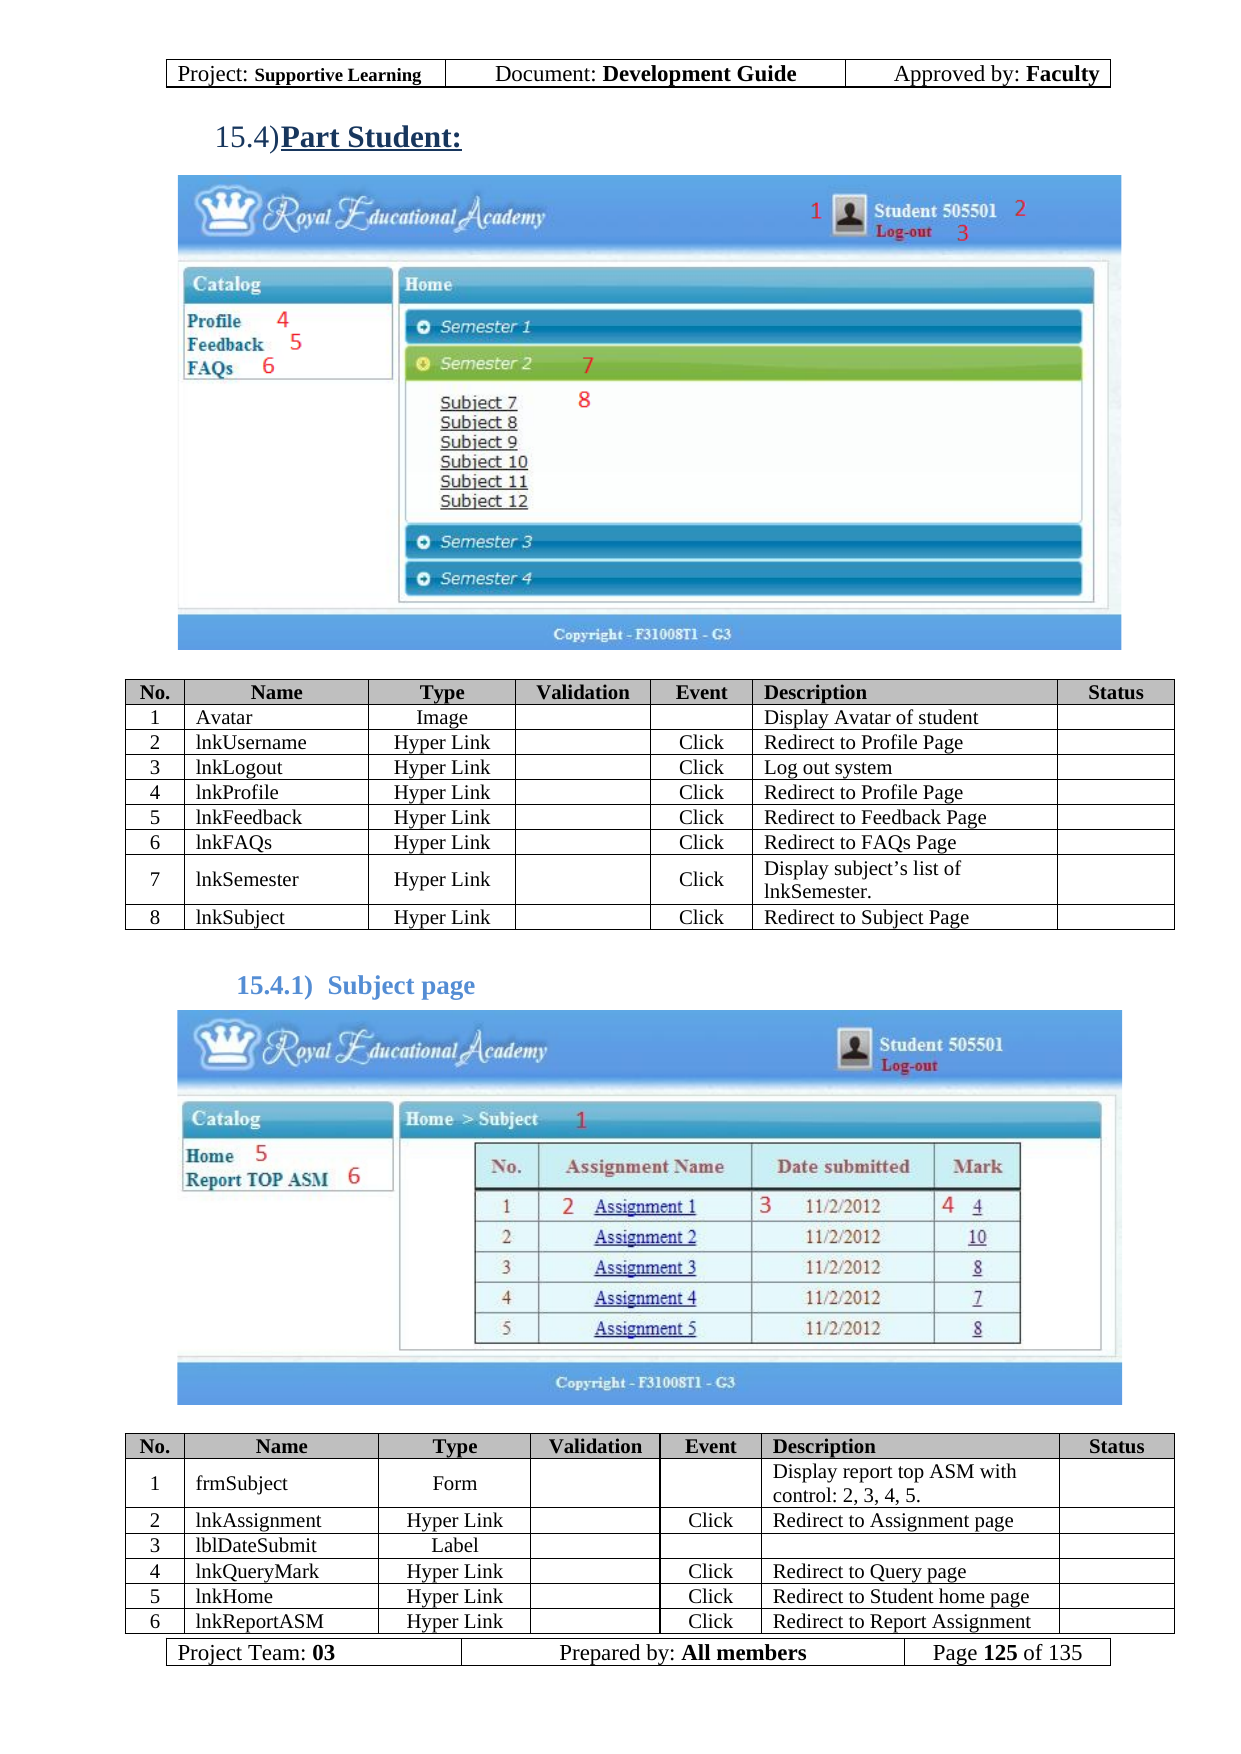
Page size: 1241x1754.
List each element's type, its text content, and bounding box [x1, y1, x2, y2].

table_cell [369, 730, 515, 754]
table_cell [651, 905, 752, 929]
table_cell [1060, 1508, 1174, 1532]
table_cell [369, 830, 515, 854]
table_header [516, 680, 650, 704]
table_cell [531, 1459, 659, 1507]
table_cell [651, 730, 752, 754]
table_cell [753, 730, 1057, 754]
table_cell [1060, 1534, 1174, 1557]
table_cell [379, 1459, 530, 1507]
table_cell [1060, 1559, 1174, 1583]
text Part Student: [214, 118, 1122, 154]
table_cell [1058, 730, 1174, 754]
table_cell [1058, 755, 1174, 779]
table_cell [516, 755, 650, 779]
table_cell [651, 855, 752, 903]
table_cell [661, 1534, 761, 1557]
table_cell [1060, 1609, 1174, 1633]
picture [177, 175, 1122, 650]
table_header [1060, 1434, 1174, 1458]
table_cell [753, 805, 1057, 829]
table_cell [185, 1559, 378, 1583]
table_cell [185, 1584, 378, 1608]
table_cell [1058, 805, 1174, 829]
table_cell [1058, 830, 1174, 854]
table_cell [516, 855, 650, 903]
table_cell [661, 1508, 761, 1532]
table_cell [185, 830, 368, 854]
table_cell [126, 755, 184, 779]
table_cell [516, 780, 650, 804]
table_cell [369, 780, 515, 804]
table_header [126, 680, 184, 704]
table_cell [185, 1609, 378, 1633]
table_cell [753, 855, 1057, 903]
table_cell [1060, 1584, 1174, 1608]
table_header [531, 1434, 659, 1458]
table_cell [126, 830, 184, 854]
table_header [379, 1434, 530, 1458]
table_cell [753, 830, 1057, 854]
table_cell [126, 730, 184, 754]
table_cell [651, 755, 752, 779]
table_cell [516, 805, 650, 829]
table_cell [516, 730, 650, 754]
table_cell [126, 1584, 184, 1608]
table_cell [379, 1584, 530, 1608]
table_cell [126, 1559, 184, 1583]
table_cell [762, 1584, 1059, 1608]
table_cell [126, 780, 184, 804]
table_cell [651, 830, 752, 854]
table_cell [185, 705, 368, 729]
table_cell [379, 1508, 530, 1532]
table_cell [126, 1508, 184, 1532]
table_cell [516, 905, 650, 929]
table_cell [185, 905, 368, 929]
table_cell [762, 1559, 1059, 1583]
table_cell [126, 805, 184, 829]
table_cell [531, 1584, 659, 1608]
text Subject page [236, 969, 1122, 1000]
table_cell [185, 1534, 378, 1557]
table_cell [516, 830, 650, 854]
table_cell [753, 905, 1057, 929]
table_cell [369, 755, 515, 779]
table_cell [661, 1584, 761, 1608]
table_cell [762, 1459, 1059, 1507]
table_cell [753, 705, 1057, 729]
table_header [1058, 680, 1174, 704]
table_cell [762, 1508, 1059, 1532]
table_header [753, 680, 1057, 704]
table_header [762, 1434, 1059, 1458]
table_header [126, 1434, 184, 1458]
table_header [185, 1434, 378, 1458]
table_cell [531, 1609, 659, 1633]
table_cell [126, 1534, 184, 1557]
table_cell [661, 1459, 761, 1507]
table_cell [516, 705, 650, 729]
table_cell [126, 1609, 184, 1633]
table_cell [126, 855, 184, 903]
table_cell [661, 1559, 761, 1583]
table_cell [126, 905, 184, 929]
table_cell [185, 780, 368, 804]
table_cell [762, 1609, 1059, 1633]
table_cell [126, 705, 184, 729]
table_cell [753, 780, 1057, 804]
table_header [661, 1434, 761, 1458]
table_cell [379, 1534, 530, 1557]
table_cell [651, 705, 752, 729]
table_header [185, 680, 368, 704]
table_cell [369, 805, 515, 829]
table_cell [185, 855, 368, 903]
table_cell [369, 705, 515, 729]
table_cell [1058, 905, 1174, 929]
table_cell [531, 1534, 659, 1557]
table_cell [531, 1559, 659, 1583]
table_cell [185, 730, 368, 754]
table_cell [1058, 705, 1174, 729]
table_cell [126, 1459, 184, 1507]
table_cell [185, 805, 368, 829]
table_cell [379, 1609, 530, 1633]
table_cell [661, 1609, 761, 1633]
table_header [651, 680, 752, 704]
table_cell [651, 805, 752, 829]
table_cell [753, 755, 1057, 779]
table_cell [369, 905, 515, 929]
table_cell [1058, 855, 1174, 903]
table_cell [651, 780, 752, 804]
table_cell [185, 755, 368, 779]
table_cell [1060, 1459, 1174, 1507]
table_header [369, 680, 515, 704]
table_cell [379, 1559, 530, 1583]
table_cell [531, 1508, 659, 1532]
picture [177, 1010, 1123, 1405]
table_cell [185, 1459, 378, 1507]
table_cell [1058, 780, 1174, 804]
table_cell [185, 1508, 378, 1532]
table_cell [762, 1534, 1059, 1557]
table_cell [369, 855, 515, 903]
